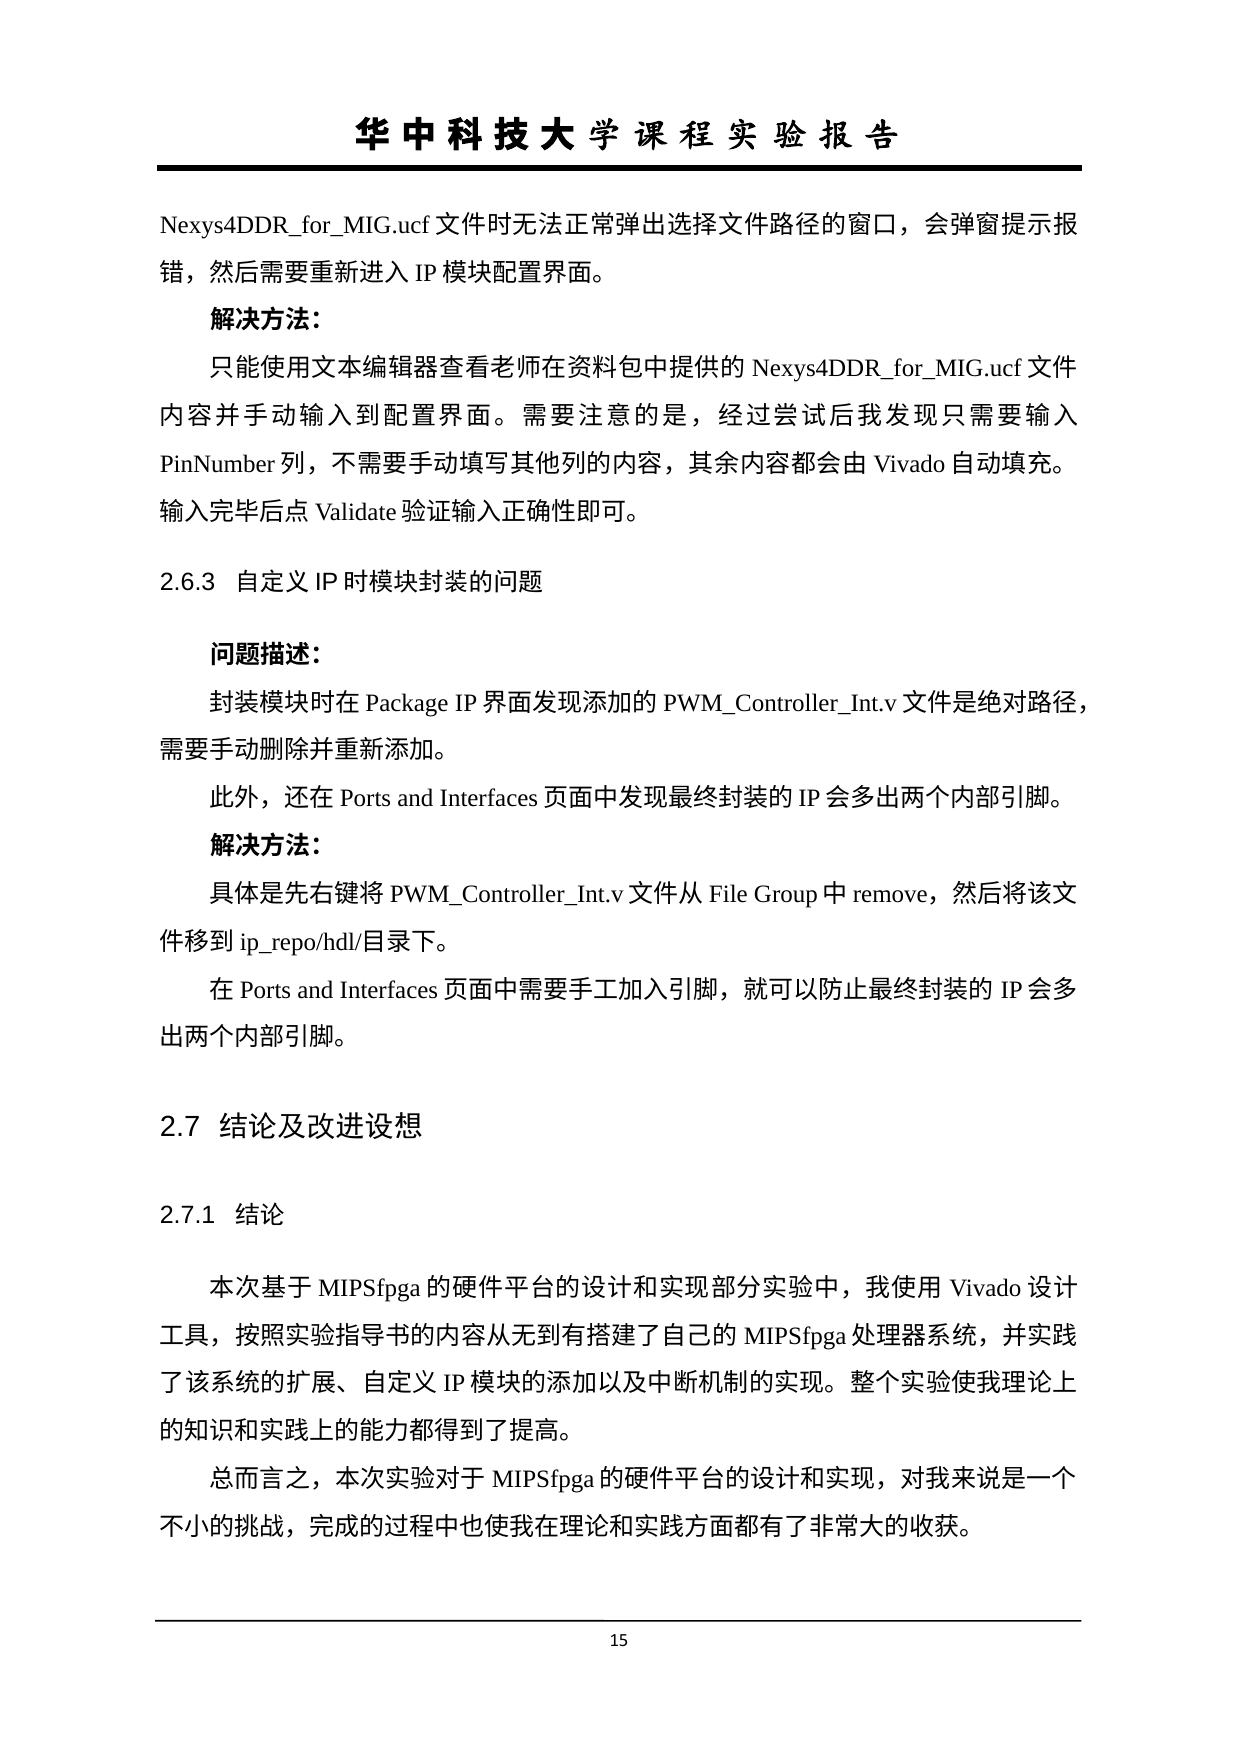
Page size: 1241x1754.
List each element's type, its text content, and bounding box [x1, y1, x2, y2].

text 问题描述： [159, 629, 1078, 676]
text 解决方法： [159, 820, 1078, 868]
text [159, 198, 1078, 294]
text 此外，还在Ports and Interfaces页面中发现最终封装的IP会多出两个内部引脚。 [159, 772, 1078, 820]
subtitle 自定义IP时模块封装的问题 [159, 557, 1078, 605]
text 具体是先右键将PWM_Controller_Int.v文件从File Group中remove，然后将该文件移到ip_repo/hdl/目录下。 [159, 868, 1078, 963]
text 只能使用文本编辑器查看老师在资料包中提供的Nexys4DDR_for_MIG.ucf文件内容并手动输入到配置界面。需要注意的是，经过尝试后我发现只需要输入PinNumber列，不需要手动填写其他列的内容，其余内容都会由Vivado自动填充。输入完毕后点Validate验证输入正确性即可。 [159, 342, 1078, 533]
subtitle 结论 [159, 1190, 1078, 1238]
text 本次基于MIPSfpga的硬件平台的设计和实现部分实验中，我使用Vivado设计工具，按照实验指导书的内容从无到有搭建了自己的MIPSfpga处理器系统，并实践了该系统的扩展、自定义IP模块的添加以及中断机制的实现。整个实验使我理论上的知识和实践上的能力都得到了提高。 [159, 1262, 1078, 1453]
subtitle 结论及改进设想 [159, 1107, 1053, 1142]
text 解决方法： [159, 294, 1078, 342]
text 封装模块时在Package IP界面发现添加的PWM_Controller_Int.v文件是绝对路径，需要手动删除并重新添加。 [159, 676, 1078, 772]
text 在Ports and Interfaces页面中需要手工加入引脚，就可以防止最终封装的IP会多出两个内部引脚。 [159, 963, 1078, 1059]
text 总而言之，本次实验对于MIPSfpga的硬件平台的设计和实现，对我来说是一个不小的挑战，完成的过程中也使我在理论和实践方面都有了非常大的收获。 [159, 1453, 1078, 1548]
